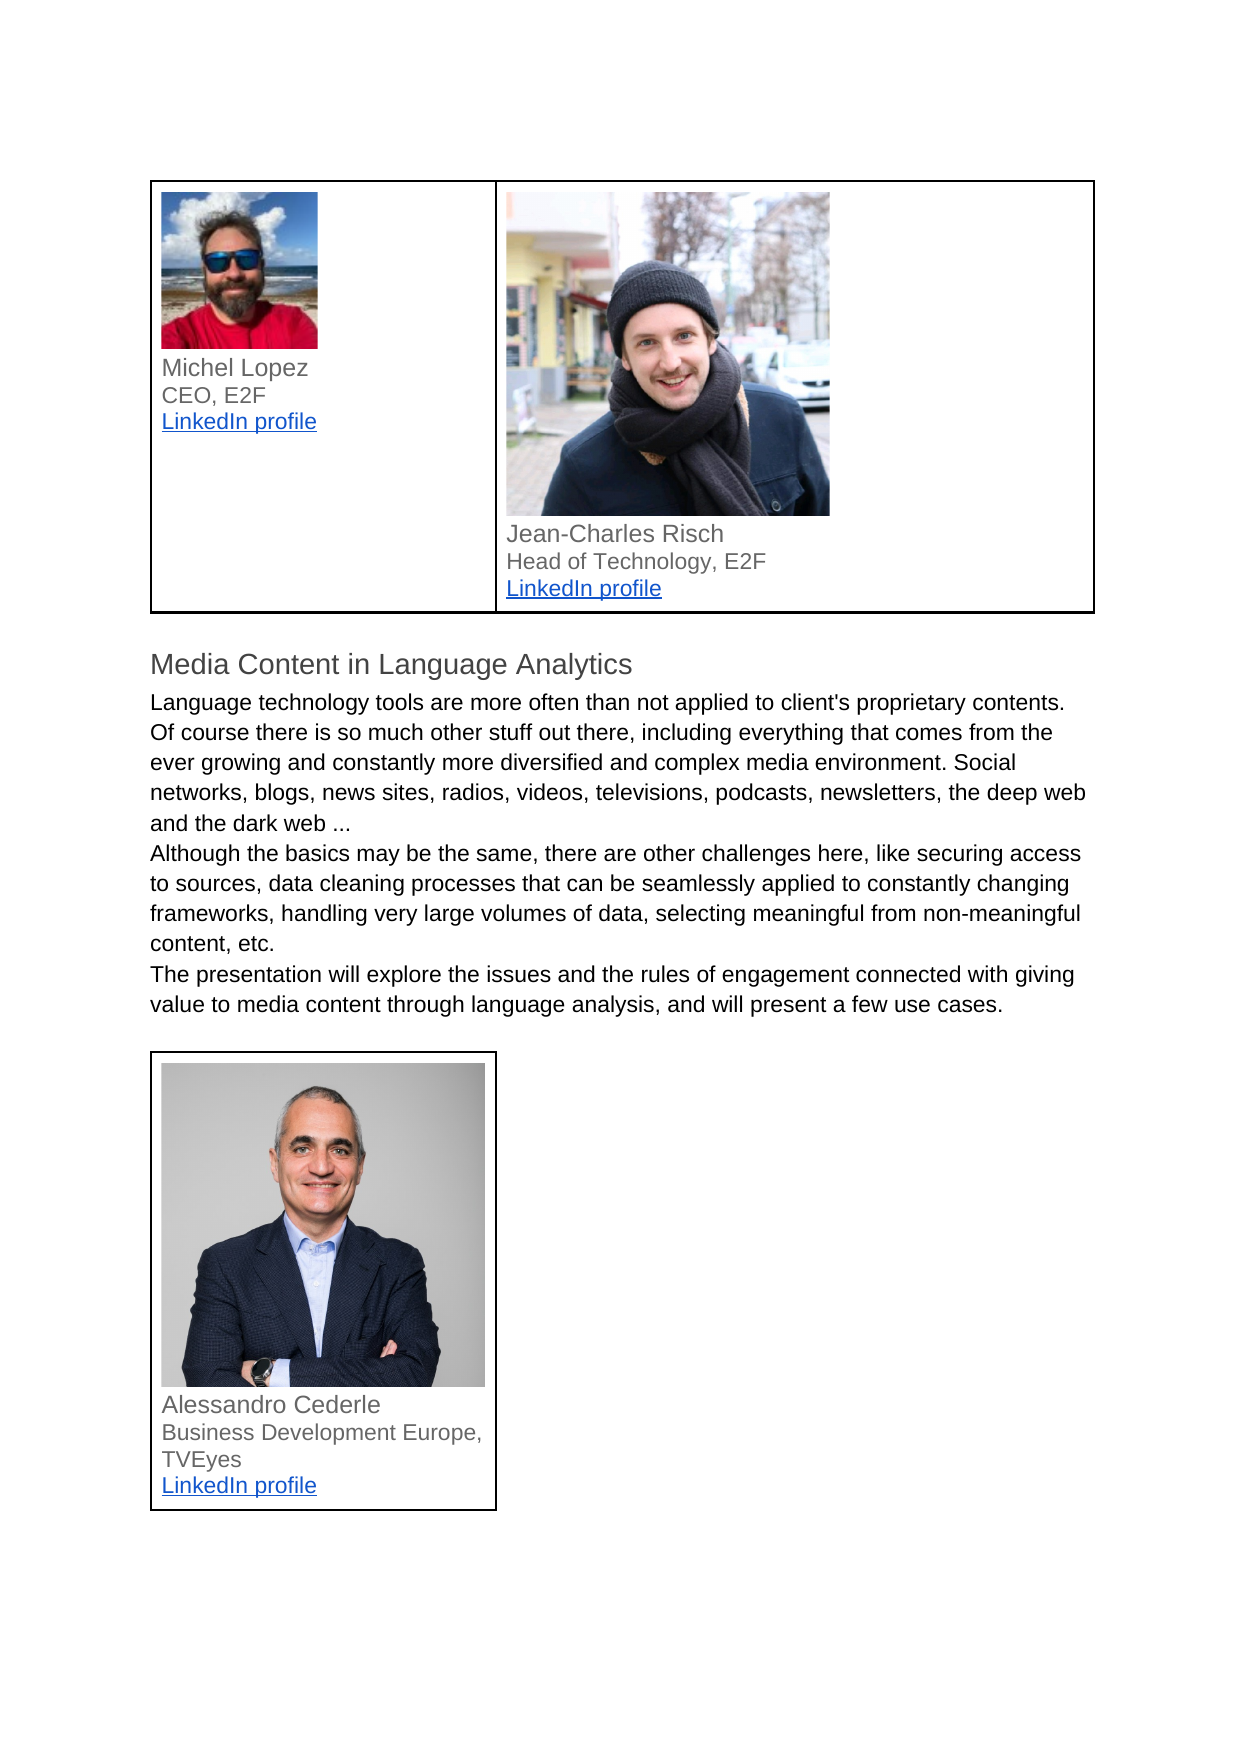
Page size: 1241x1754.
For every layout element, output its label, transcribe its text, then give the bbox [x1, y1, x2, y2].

text Although the basics may be the same, there are other challenges here, like securing access to sources, data cleaning processes that can be seamlessly applied to constantly changing frameworks, handling very large volumes of data, selecting meaningful from non-meaningful content, etc. [150, 840, 1090, 957]
picture [161, 192, 318, 349]
text The presentation will explore the issues and the rules of engagement connected with giving value to media content through language analysis, and will present a few use cases. [150, 961, 1090, 1017]
text Language technology tools are more often than not applied to client's proprietary contents. Of course there is so much other stuff out there, including everything that comes from the ever growing and constantly more diversified and complex media environment. Social networks, blogs, news sites, radios, videos, televisions, podcasts, newsletters, the deep web and the dark web ... [150, 689, 1090, 836]
picture [161, 1063, 485, 1387]
table_header Jean-Charles Risch Head of Technology, E2F LinkedIn profile [497, 182, 1093, 611]
picture [506, 192, 830, 516]
subtitle Media Content in Language Analytics [150, 647, 1090, 680]
table_header Alessandro Cederle Business Development Europe, TVEyes LinkedIn profile [152, 1053, 495, 1509]
table_header Michel Lopez CEO, E2F LinkedIn profile [152, 182, 495, 611]
